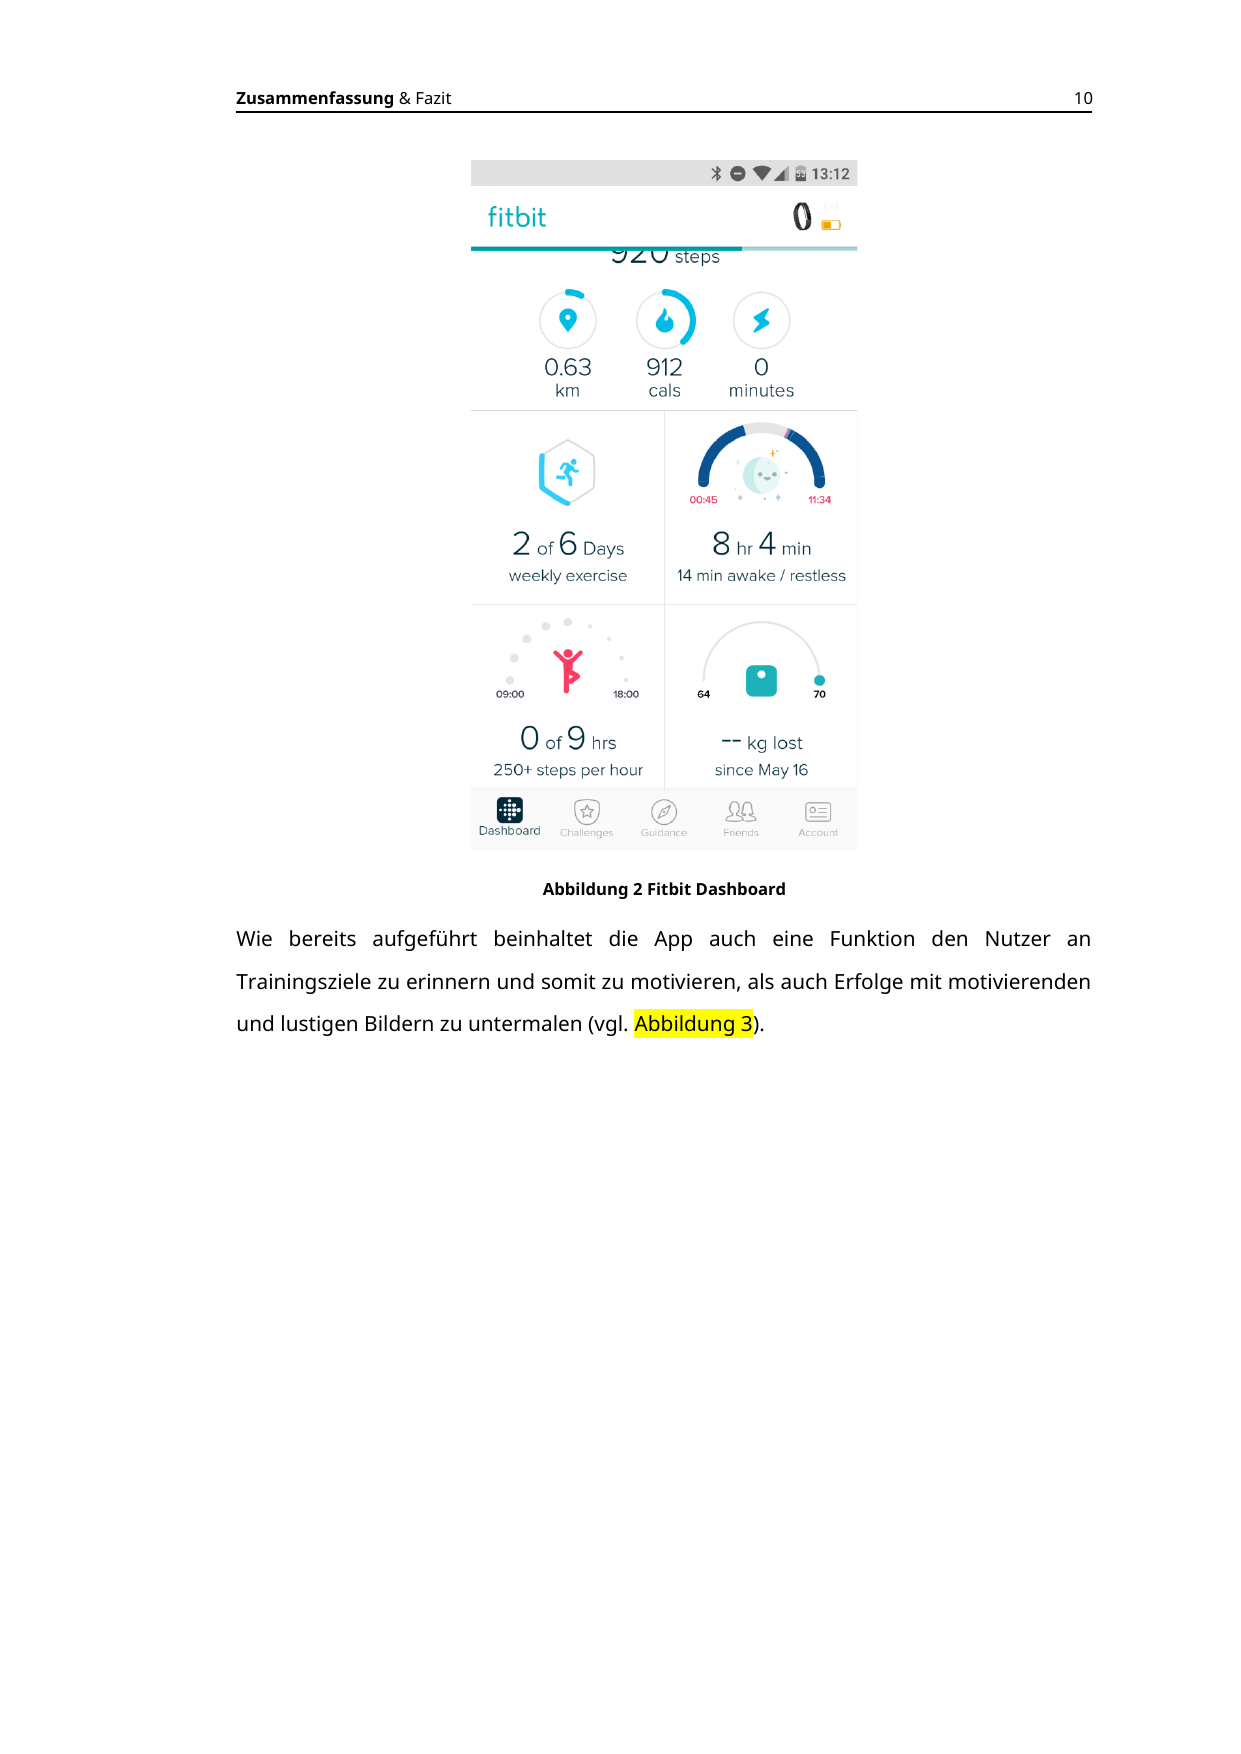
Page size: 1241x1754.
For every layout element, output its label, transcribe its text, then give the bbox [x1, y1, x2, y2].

text Abbildung 2 Fitbit Dashboard [236, 878, 1092, 900]
text Wie bereits aufgeführt beinhaltet die App auch eine Funktion den Nutzer an Trainingsziele zu erinnern und somit zu motivieren, als auch Erfolge mit motivierenden und lustigen Bildern zu untermalen (vgl. Abbildung 3). [236, 924, 1092, 1038]
picture [471, 160, 858, 851]
